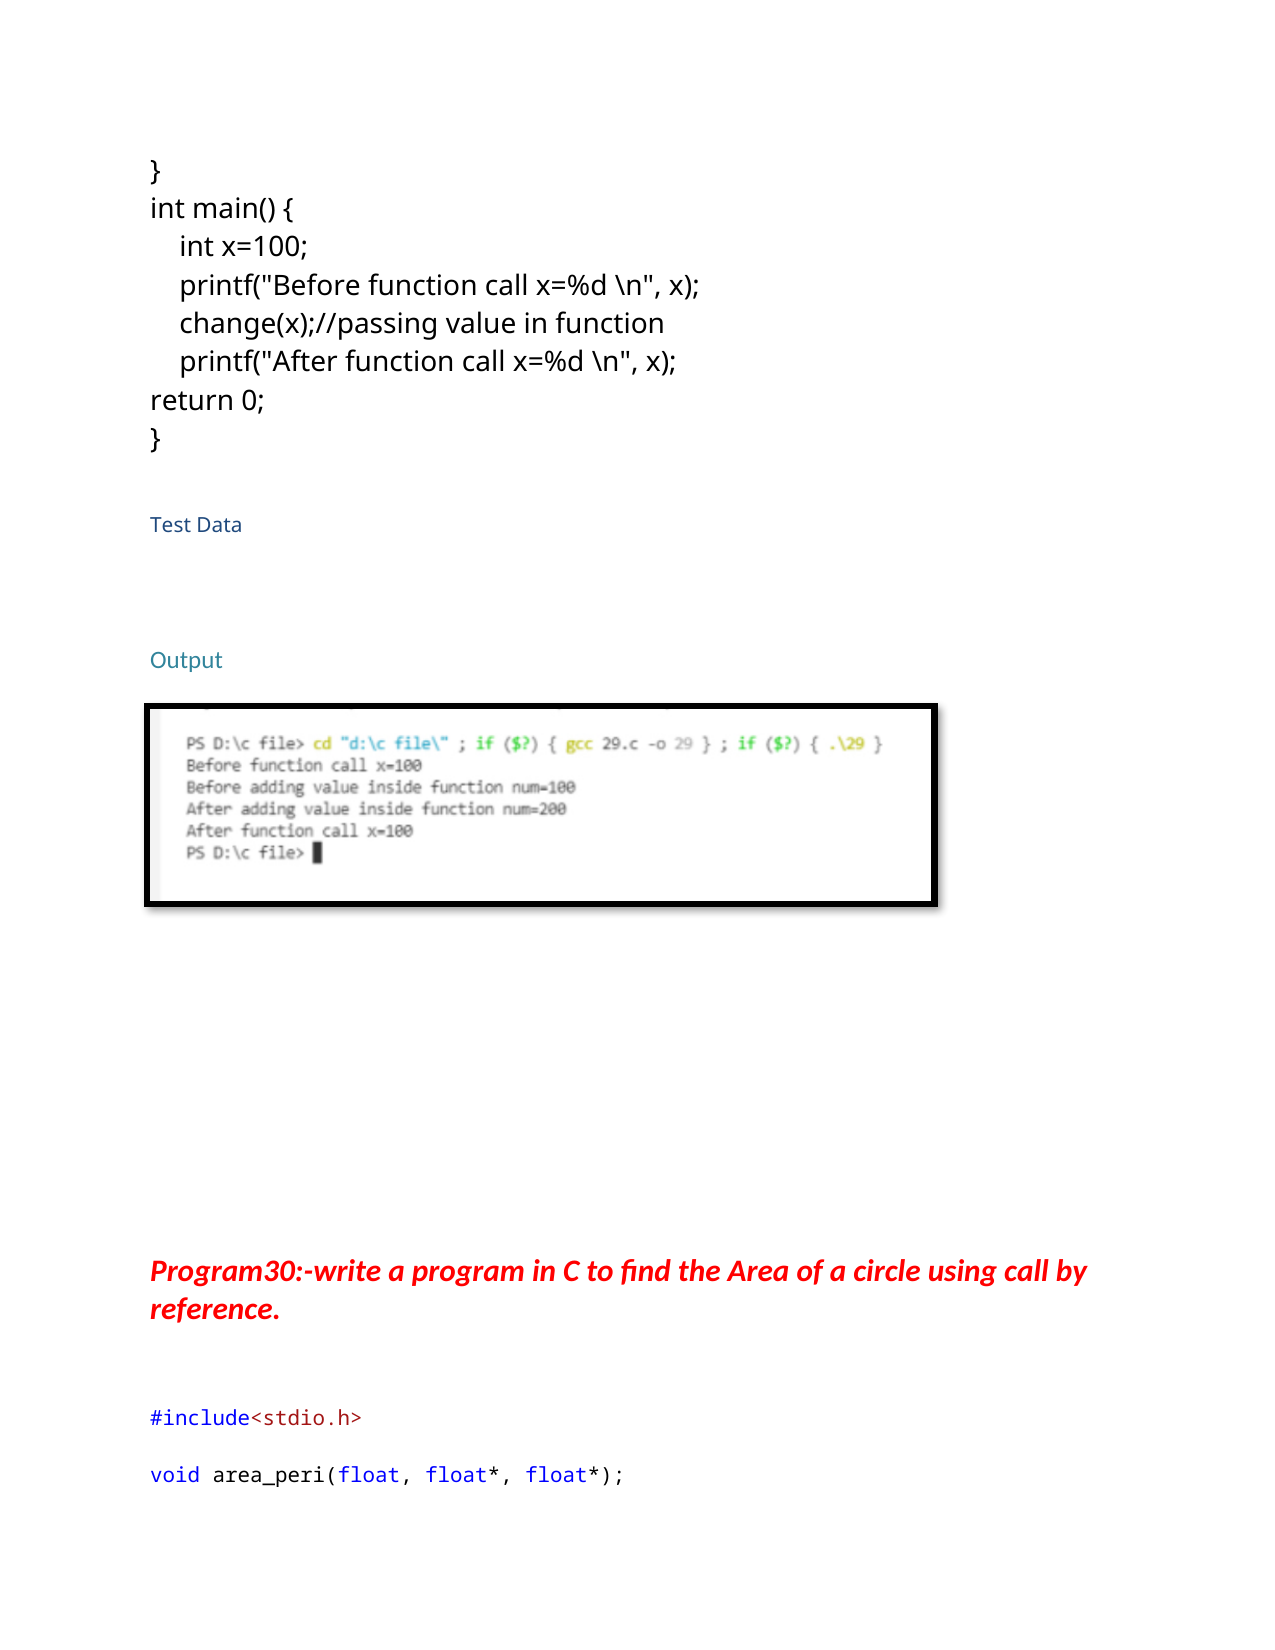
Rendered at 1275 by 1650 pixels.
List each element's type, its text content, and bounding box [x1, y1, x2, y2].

text void area_peri(float, float*, float*); [150, 1460, 1125, 1489]
text Program30:-write a program in C to find the Area of a circle using call by reference. [150, 1251, 1125, 1327]
text #include<stdio.h> [150, 1403, 1125, 1432]
text Output [150, 644, 1125, 675]
picture [150, 709, 931, 901]
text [150, 150, 1125, 457]
text Test Data [150, 510, 1125, 538]
